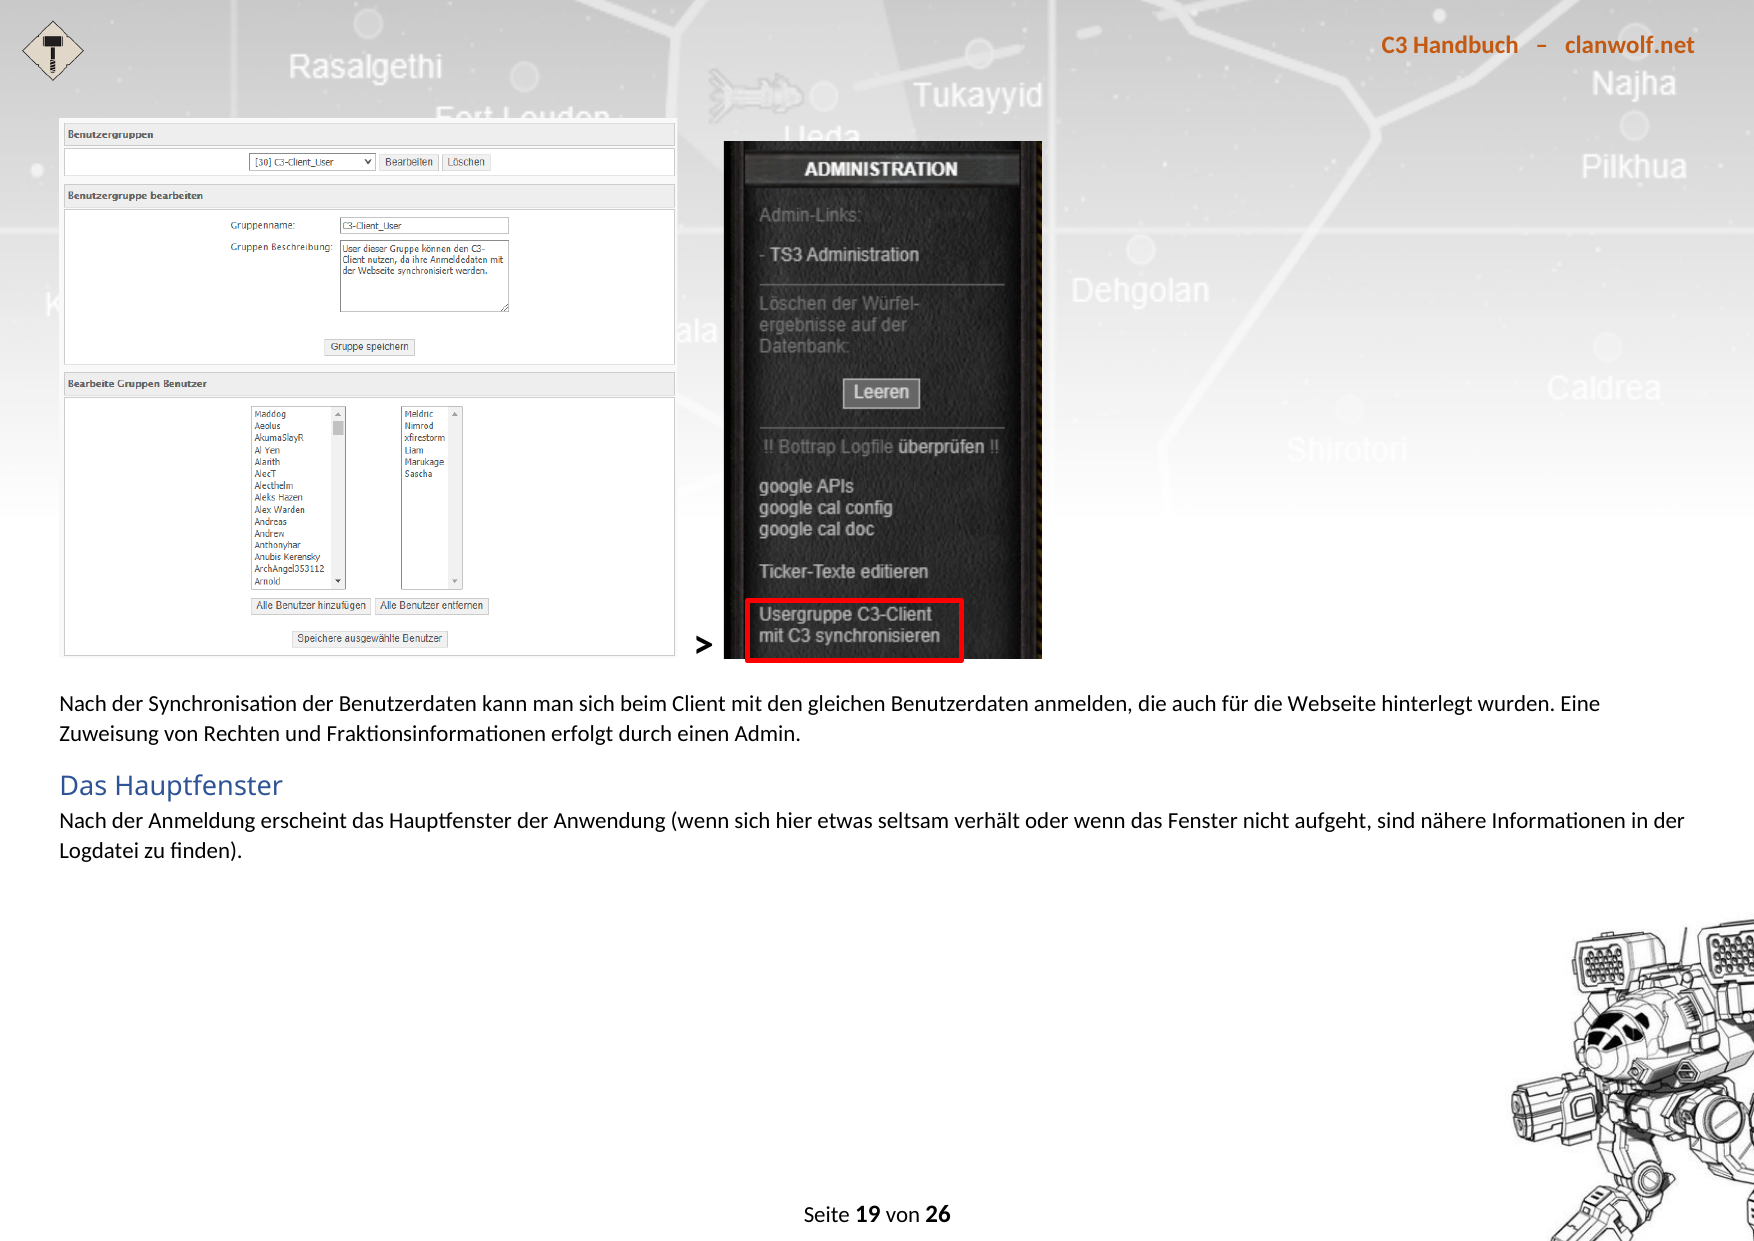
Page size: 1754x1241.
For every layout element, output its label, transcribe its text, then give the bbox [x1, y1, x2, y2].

text Nach der Synchronisation der Benutzerdaten kann man sich beim Client mit den gleichen Benutzerdaten anmelden, die auch für die Webseite hinterlegt wurden. Eine Zuweisung von Rechten und Fraktionsinformationen erfolgt durch einen Admin. [59, 689, 1695, 747]
text > [59, 118, 1695, 668]
text Nach der Anmeldung erscheint das Hauptfenster der Anwendung (wenn sich hier etwas seltsam verhält oder wenn das Fenster nicht aufgeht, sind nähere Informationen in der Logdatei zu finden). [59, 806, 1695, 864]
picture [1364, 904, 1754, 1241]
picture [0, 0, 1754, 531]
subtitle Das Hauptfenster [59, 766, 1695, 803]
